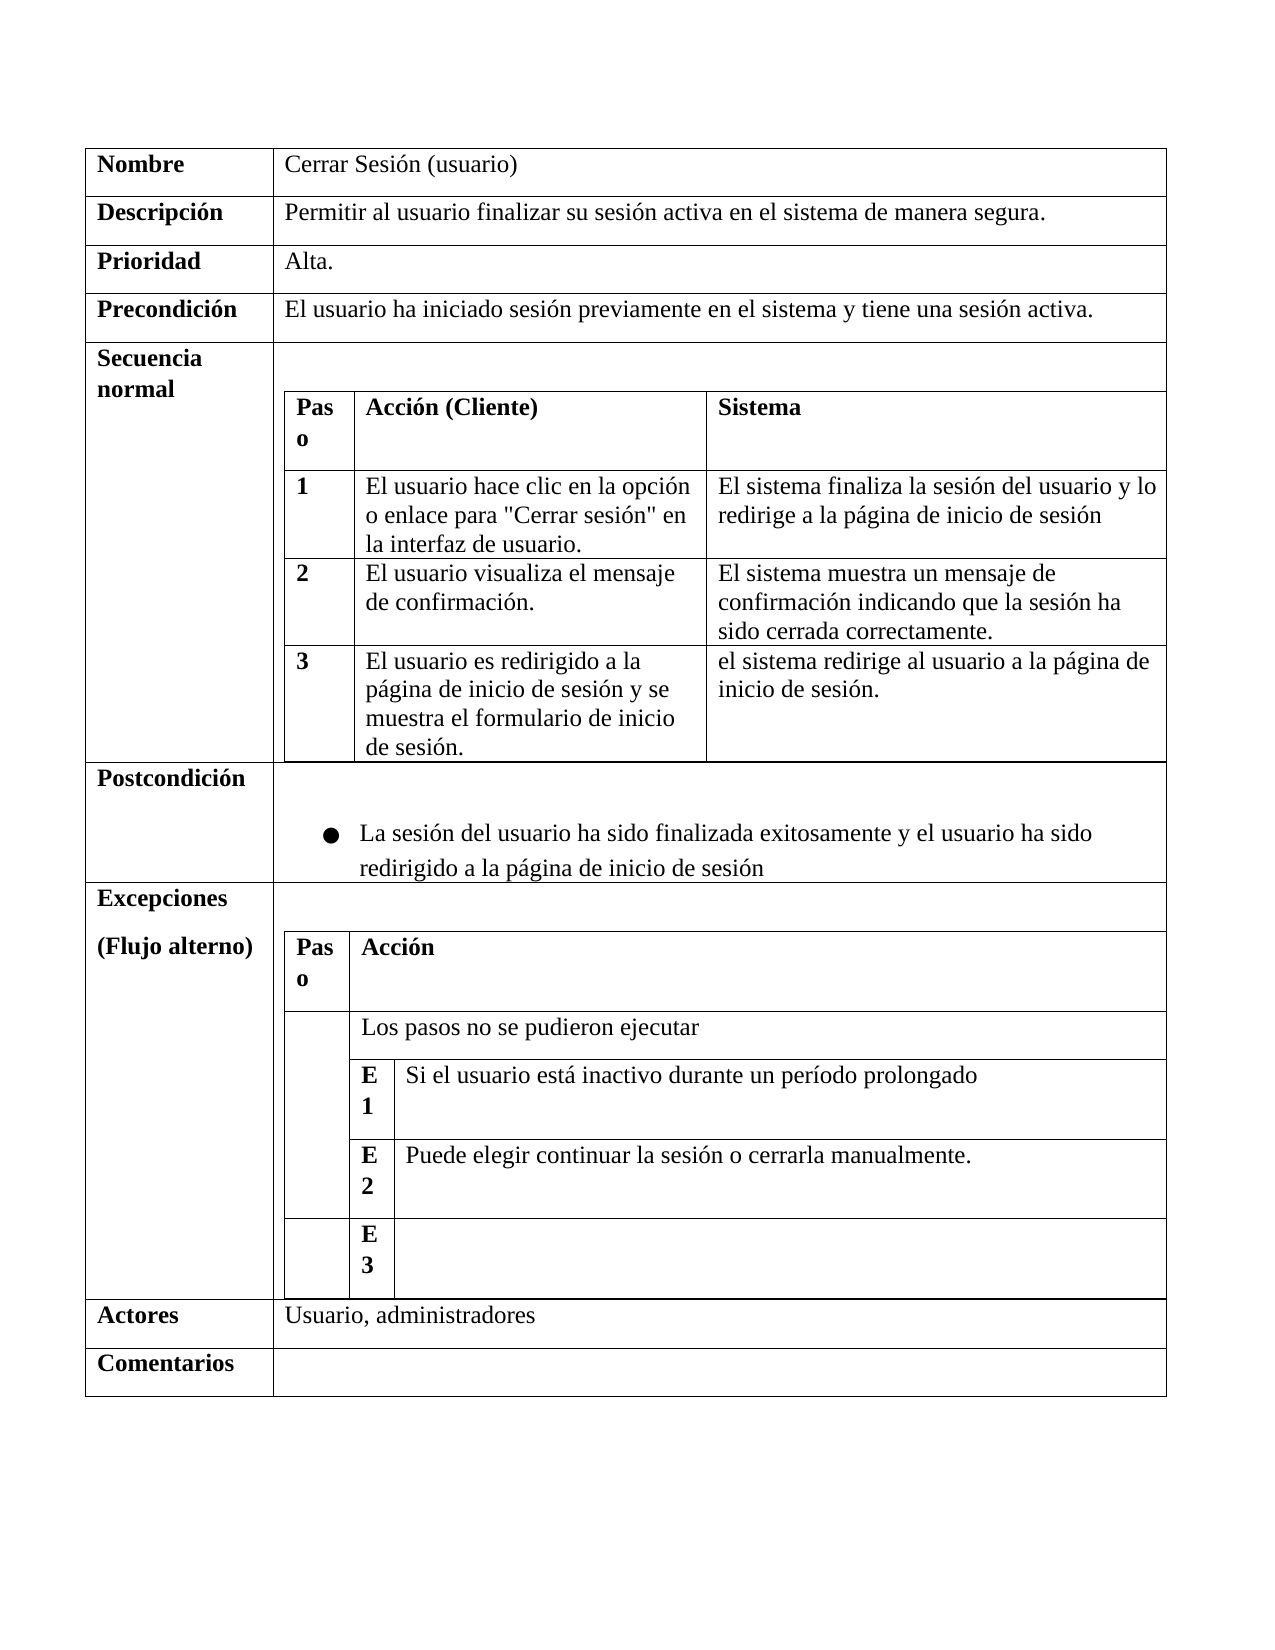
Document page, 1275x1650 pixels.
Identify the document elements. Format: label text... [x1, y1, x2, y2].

table_cell Comentarios [86, 1349, 273, 1396]
table_cell [274, 883, 1166, 1299]
table_cell Permitir al usuario finalizar su sesión activa en el sistema de manera segura. [274, 197, 1166, 245]
table_cell Secuencia normal [86, 343, 273, 762]
table_cell Cerrar Sesión (usuario) [274, 149, 1166, 196]
table_cell Precondición [86, 294, 273, 342]
table_cell Nombre [86, 149, 273, 196]
table_cell Descripción [86, 197, 273, 245]
table_cell Alta. [274, 246, 1166, 293]
table_cell Excepciones (Flujo alterno) [86, 883, 273, 1299]
table_cell Actores [86, 1300, 273, 1347]
table_cell Usuario, administradores [274, 1300, 1166, 1347]
table_cell La sesión del usuario ha sido finalizada exitosamente y el usuario ha sido redirigido a la página de inicio de sesión [274, 763, 1166, 882]
table_cell Postcondición [86, 763, 273, 882]
table_cell Prioridad [86, 246, 273, 293]
table_cell [274, 1349, 1166, 1396]
table_cell [274, 343, 1166, 762]
table_cell El usuario ha iniciado sesión previamente en el sistema y tiene una sesión activa. [274, 294, 1166, 342]
